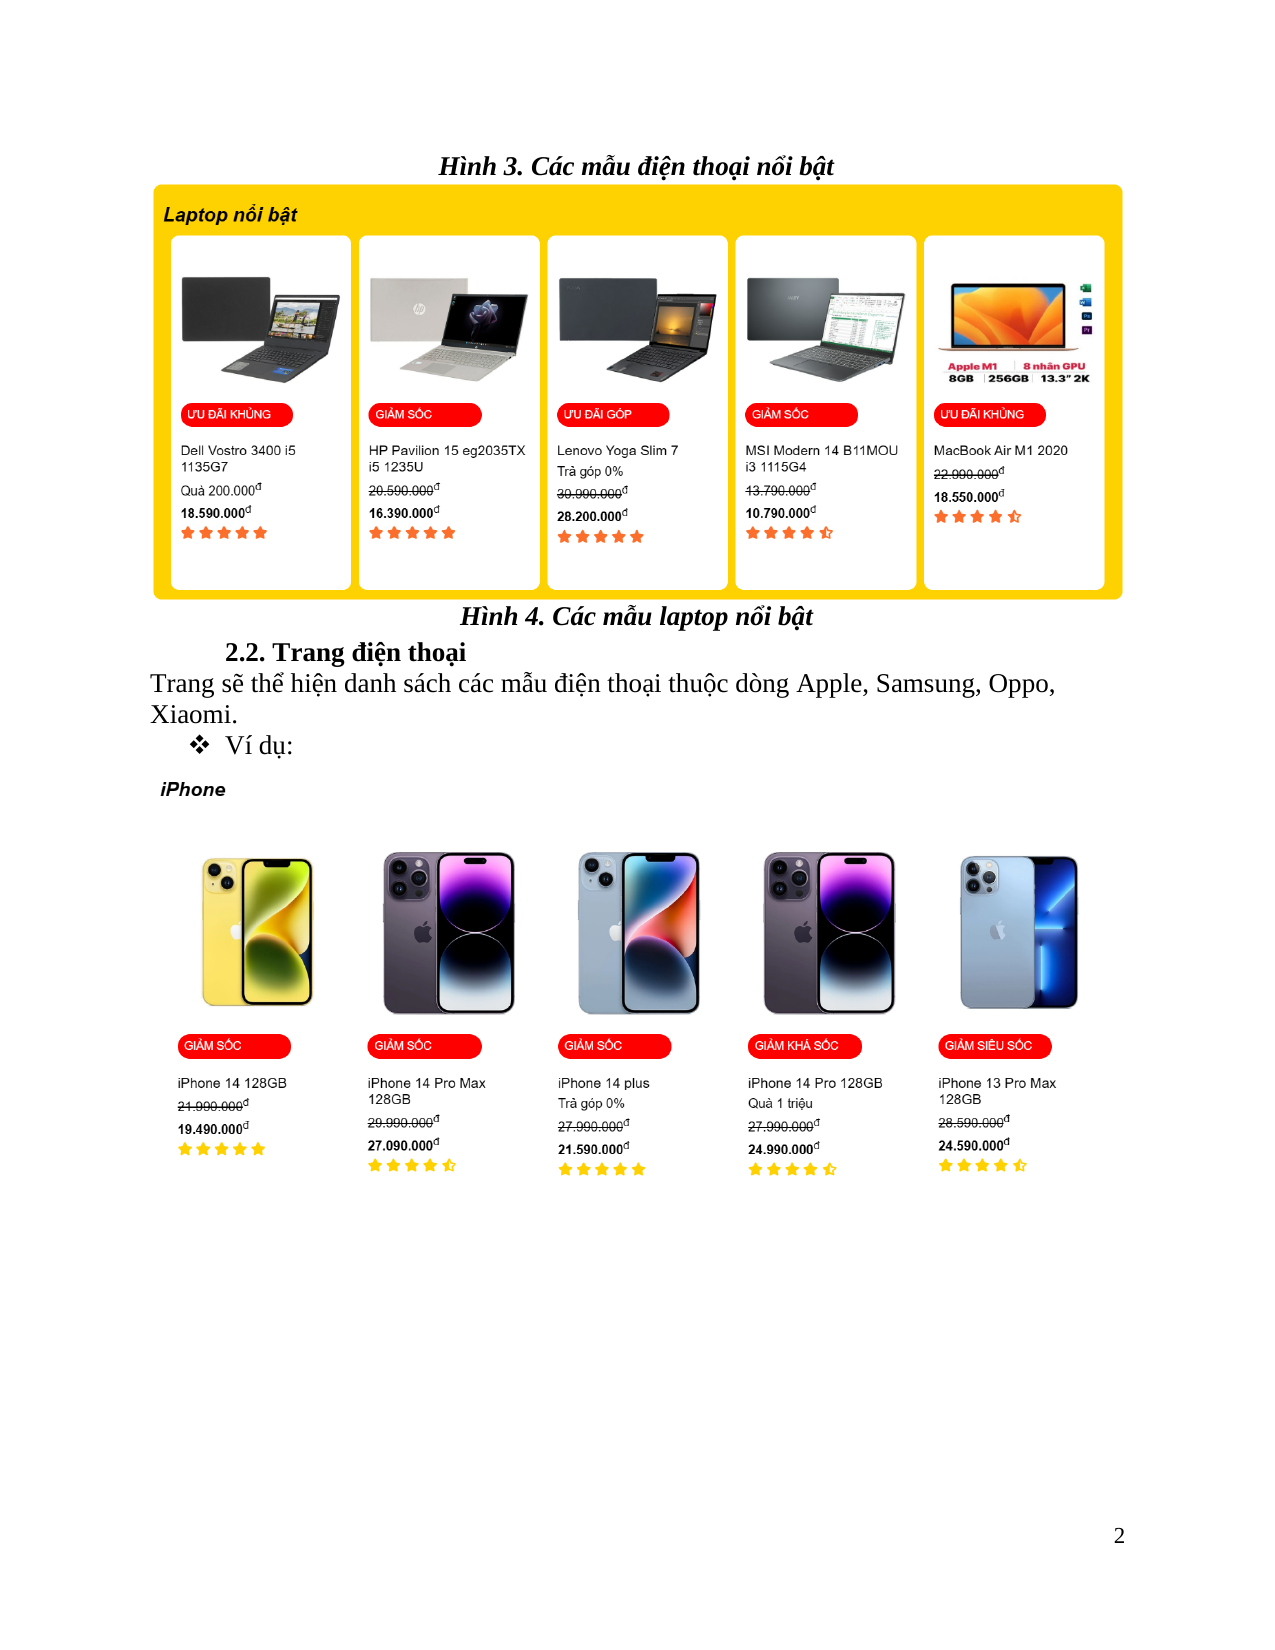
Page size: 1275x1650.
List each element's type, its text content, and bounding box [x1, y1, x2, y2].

picture [150, 760, 1125, 1203]
list Ví dụ: [187, 729, 1125, 760]
picture [150, 181, 1125, 601]
text Hình 4. Các mẫu laptop nổi bật [150, 601, 1125, 632]
text Trang sẽ thể hiện danh sách các mẫu điện thoại thuộc dòng Apple, Samsung, Oppo, Xiaomi. [150, 667, 1125, 729]
text Hình 3. Các mẫu điện thoại nổi bật [150, 150, 1125, 181]
subtitle 2.2. Trang điện thoại [150, 636, 1125, 667]
